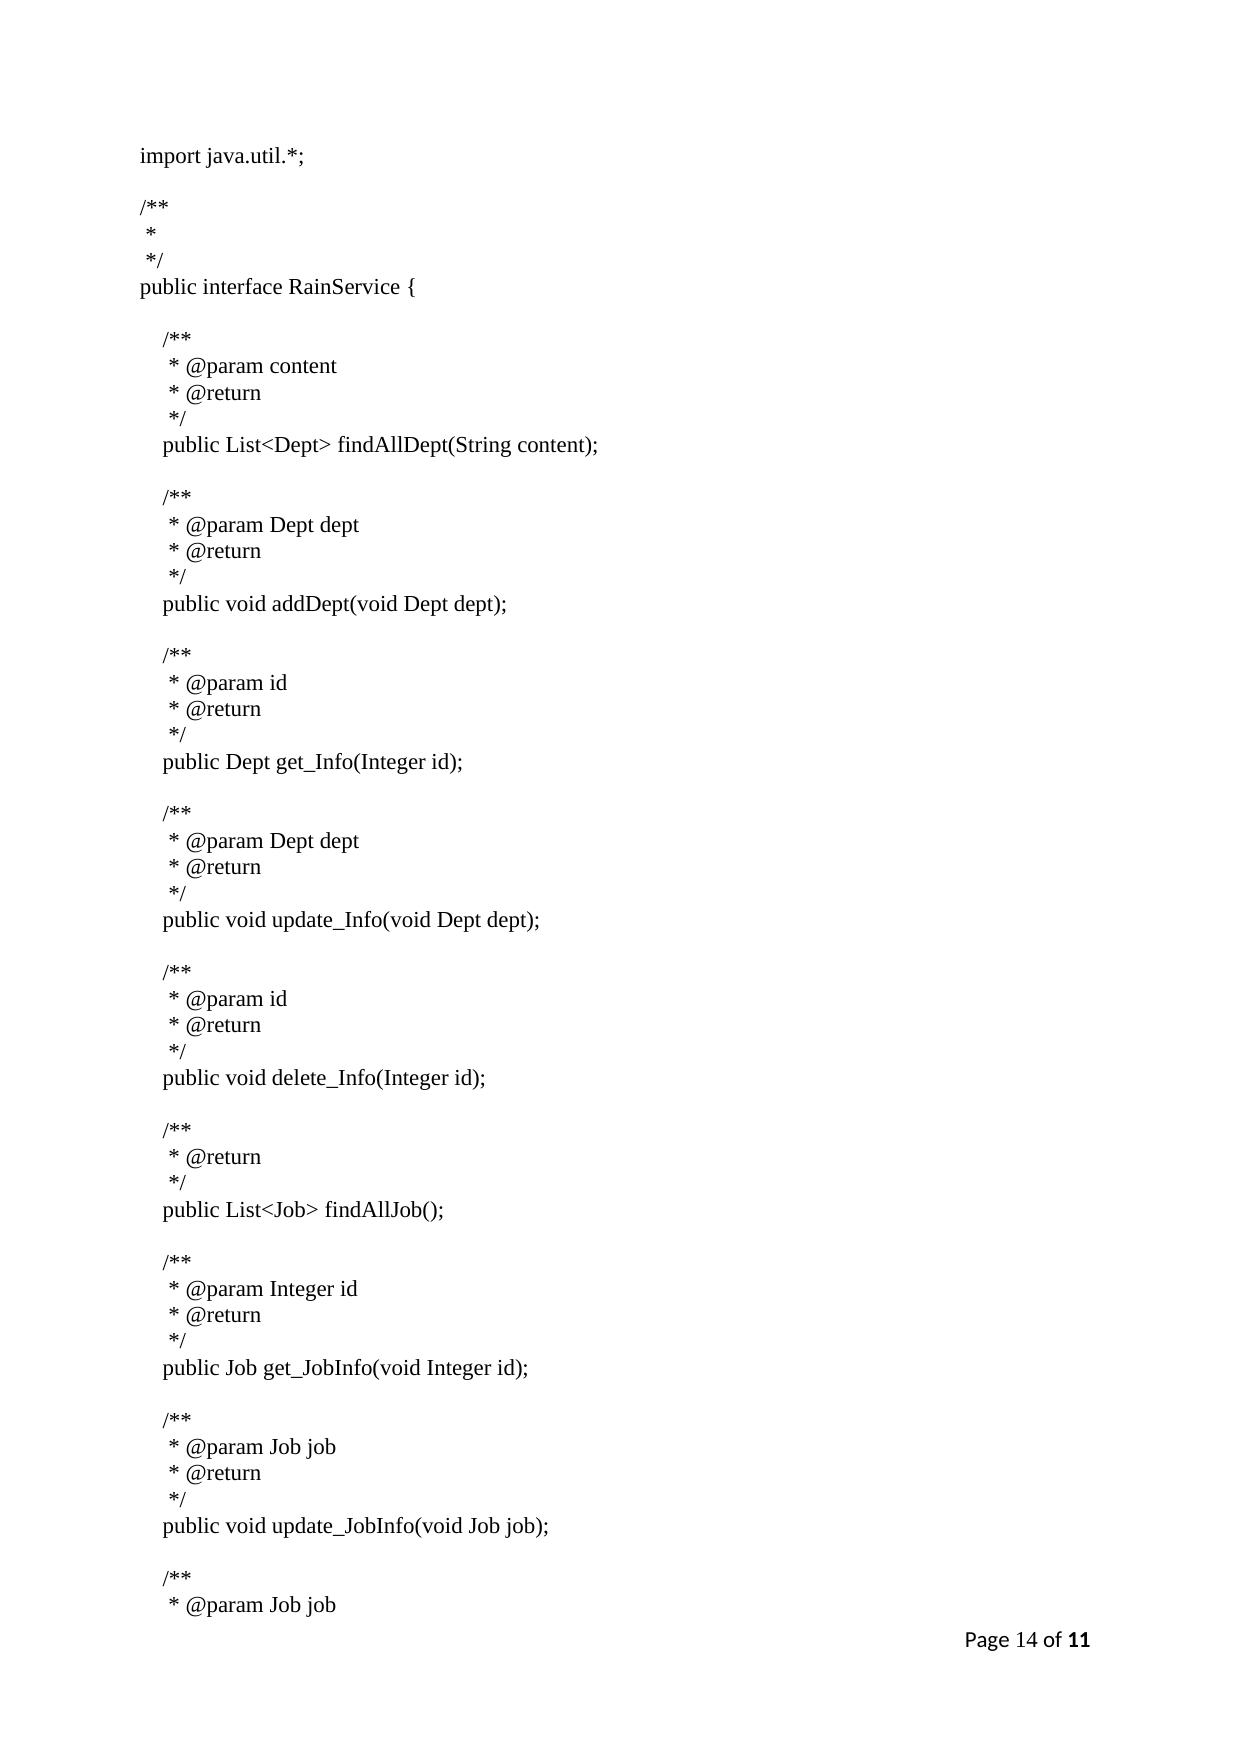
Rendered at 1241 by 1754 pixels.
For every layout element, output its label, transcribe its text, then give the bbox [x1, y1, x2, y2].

text * @return [139, 853, 1101, 879]
text * @param Dept dept [139, 511, 1101, 537]
text * @return [139, 537, 1101, 563]
text * @param content [139, 352, 1101, 379]
text public void delete_Info(Integer id); [139, 1064, 1101, 1090]
text * [139, 221, 1101, 247]
text public interface RainService { [139, 273, 1101, 300]
text * @param Job job [139, 1591, 1101, 1617]
text public void update_Info(void Dept dept); [139, 906, 1101, 932]
text */ [139, 563, 1101, 590]
text */ [139, 1169, 1101, 1196]
text * @param Job job [139, 1433, 1101, 1459]
text /** [139, 642, 1101, 669]
text */ [139, 721, 1101, 748]
text */ [139, 1038, 1101, 1064]
text * @return [139, 379, 1101, 405]
text * @param id [139, 669, 1101, 695]
text public List<Job> findAllJob(); [139, 1196, 1101, 1222]
text /** [139, 801, 1101, 827]
text * @return [139, 1301, 1101, 1328]
text public Dept get_Info(Integer id); [139, 748, 1101, 774]
text /** [139, 959, 1101, 985]
text * @param Dept dept [139, 827, 1101, 853]
text /** [139, 194, 1101, 221]
text import java.util.*; [139, 142, 1101, 168]
text /** [139, 326, 1101, 352]
text * @return [139, 1011, 1101, 1038]
text public Job get_JobInfo(void Integer id); [139, 1354, 1101, 1380]
text /** [139, 1248, 1101, 1275]
text * @param Integer id [139, 1275, 1101, 1301]
text /** [139, 1407, 1101, 1433]
text public void update_JobInfo(void Job job); [139, 1512, 1101, 1538]
text */ [139, 405, 1101, 432]
text public void addDept(void Dept dept); [139, 590, 1101, 616]
text */ [139, 1328, 1101, 1354]
text public List<Dept> findAllDept(String content); [139, 432, 1101, 458]
text /** [139, 1117, 1101, 1143]
text /** [139, 1565, 1101, 1591]
text * @return [139, 1143, 1101, 1169]
text */ [139, 1486, 1101, 1512]
text */ [139, 247, 1101, 273]
text */ [139, 879, 1101, 906]
text * @return [139, 1459, 1101, 1486]
text * @return [139, 695, 1101, 721]
text * @param id [139, 985, 1101, 1011]
text /** [139, 484, 1101, 511]
